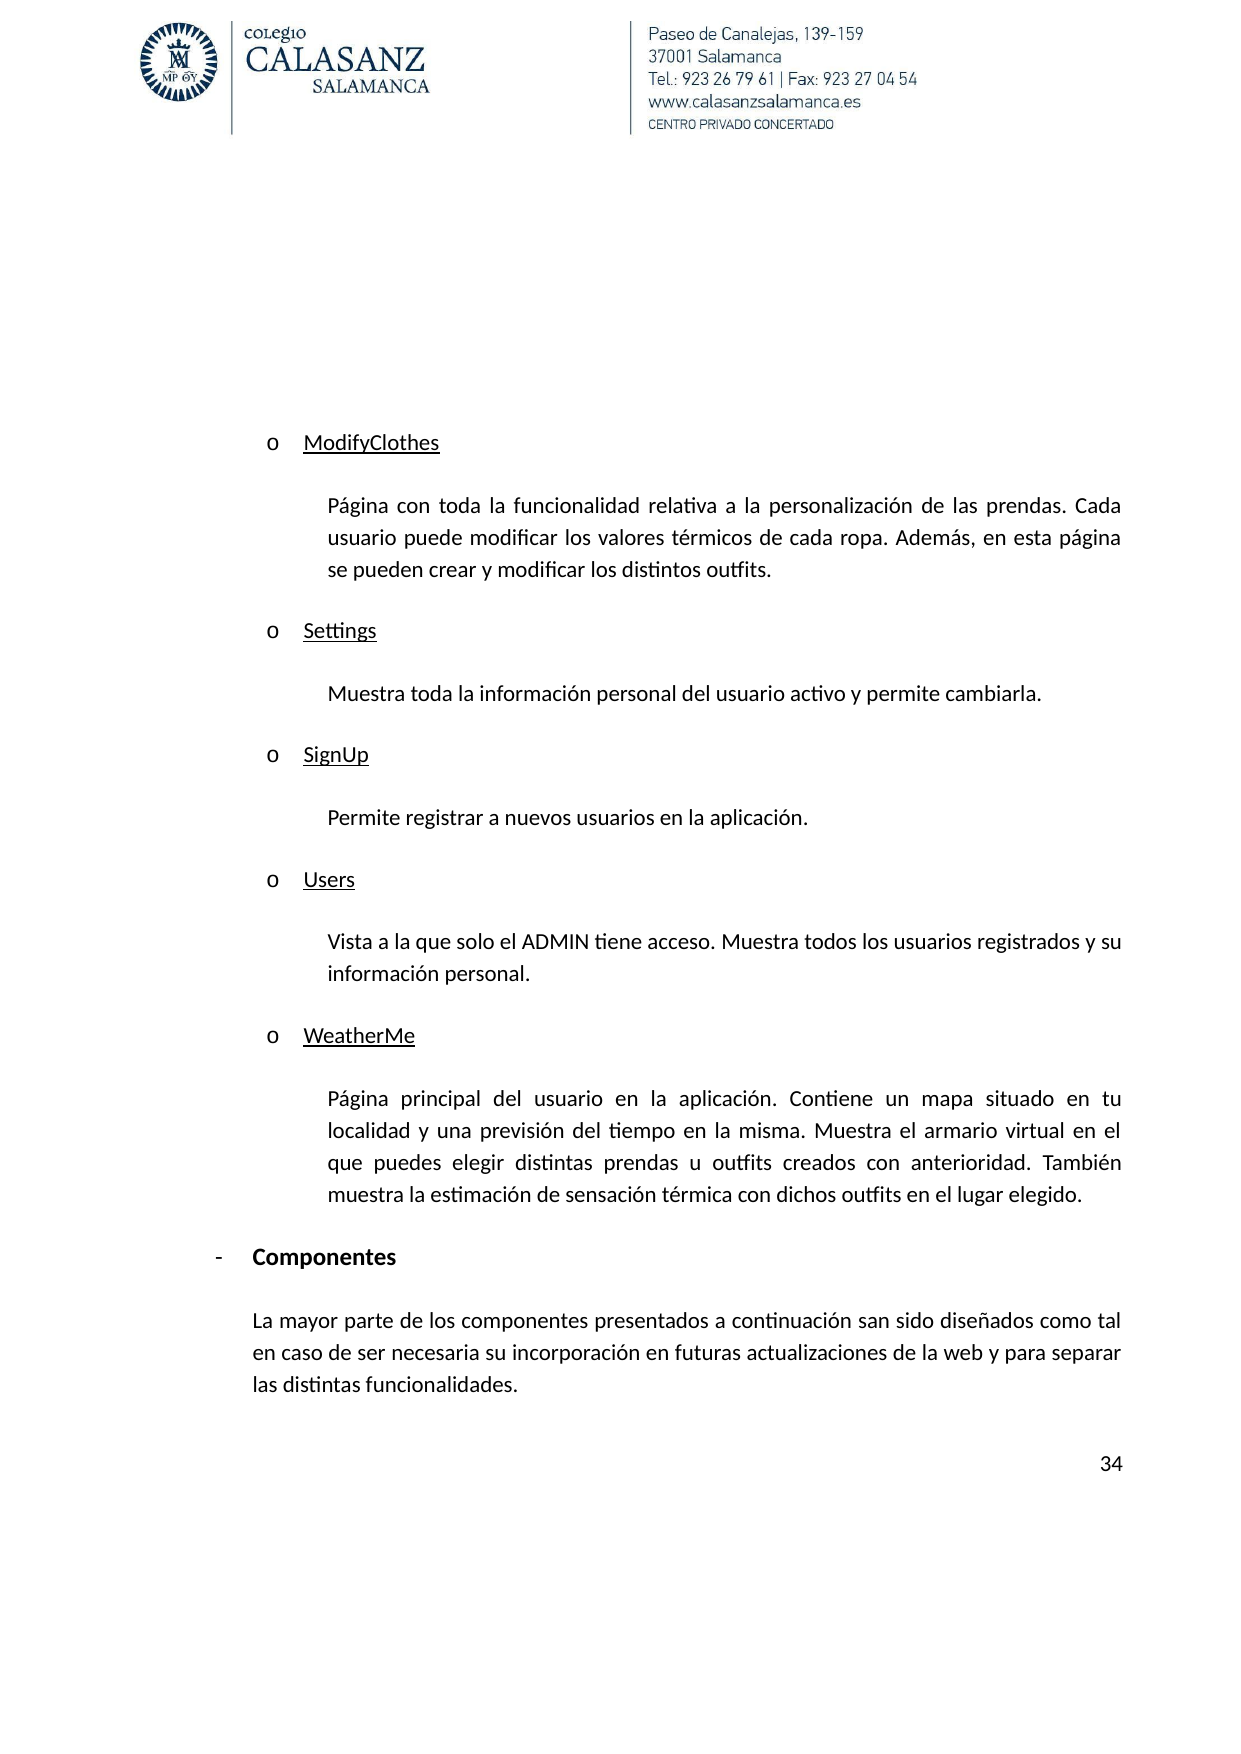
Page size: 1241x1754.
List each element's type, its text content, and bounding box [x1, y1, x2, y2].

subtitle Settings [266, 617, 1123, 646]
subtitle Componentes [215, 1242, 1123, 1272]
subtitle Vista a la que solo el ADMIN tiene acceso. Muestra todos los usuarios registrados y su información personal. [327, 927, 1123, 988]
subtitle La mayor parte de los componentes presentados a continuación san sido diseñados como tal en caso de ser necesaria su incorporación en futuras actualizaciones de la web y para separar las distintas funcionalidades. [252, 1306, 1123, 1398]
subtitle ModifyClothes [266, 428, 1123, 457]
subtitle Página con toda la funcionalidad relativa a la personalización de las prendas. Cada usuario puede modificar los valores térmicos de cada ropa. Además, en esta página se pueden crear y modificar los distintos outfits. [327, 491, 1123, 583]
subtitle Página principal del usuario en la aplicación. Contiene un mapa situado en tu localidad y una previsión del tiempo en la misma. Muestra el armario virtual en el que puedes elegir distintas prendas u outfits creados con anterioridad. También muestra la estimación de sensación térmica con dichos outfits en el lugar elegido. [327, 1084, 1123, 1208]
subtitle SignUp [266, 741, 1123, 770]
subtitle Permite registrar a nuevos usuarios en la aplicación. [327, 803, 1123, 831]
subtitle Muestra toda la información personal del usuario activo y permite cambiarla. [327, 679, 1123, 707]
picture [98, 21, 985, 145]
subtitle WeatherMe [266, 1021, 1123, 1050]
subtitle Users [266, 865, 1123, 894]
